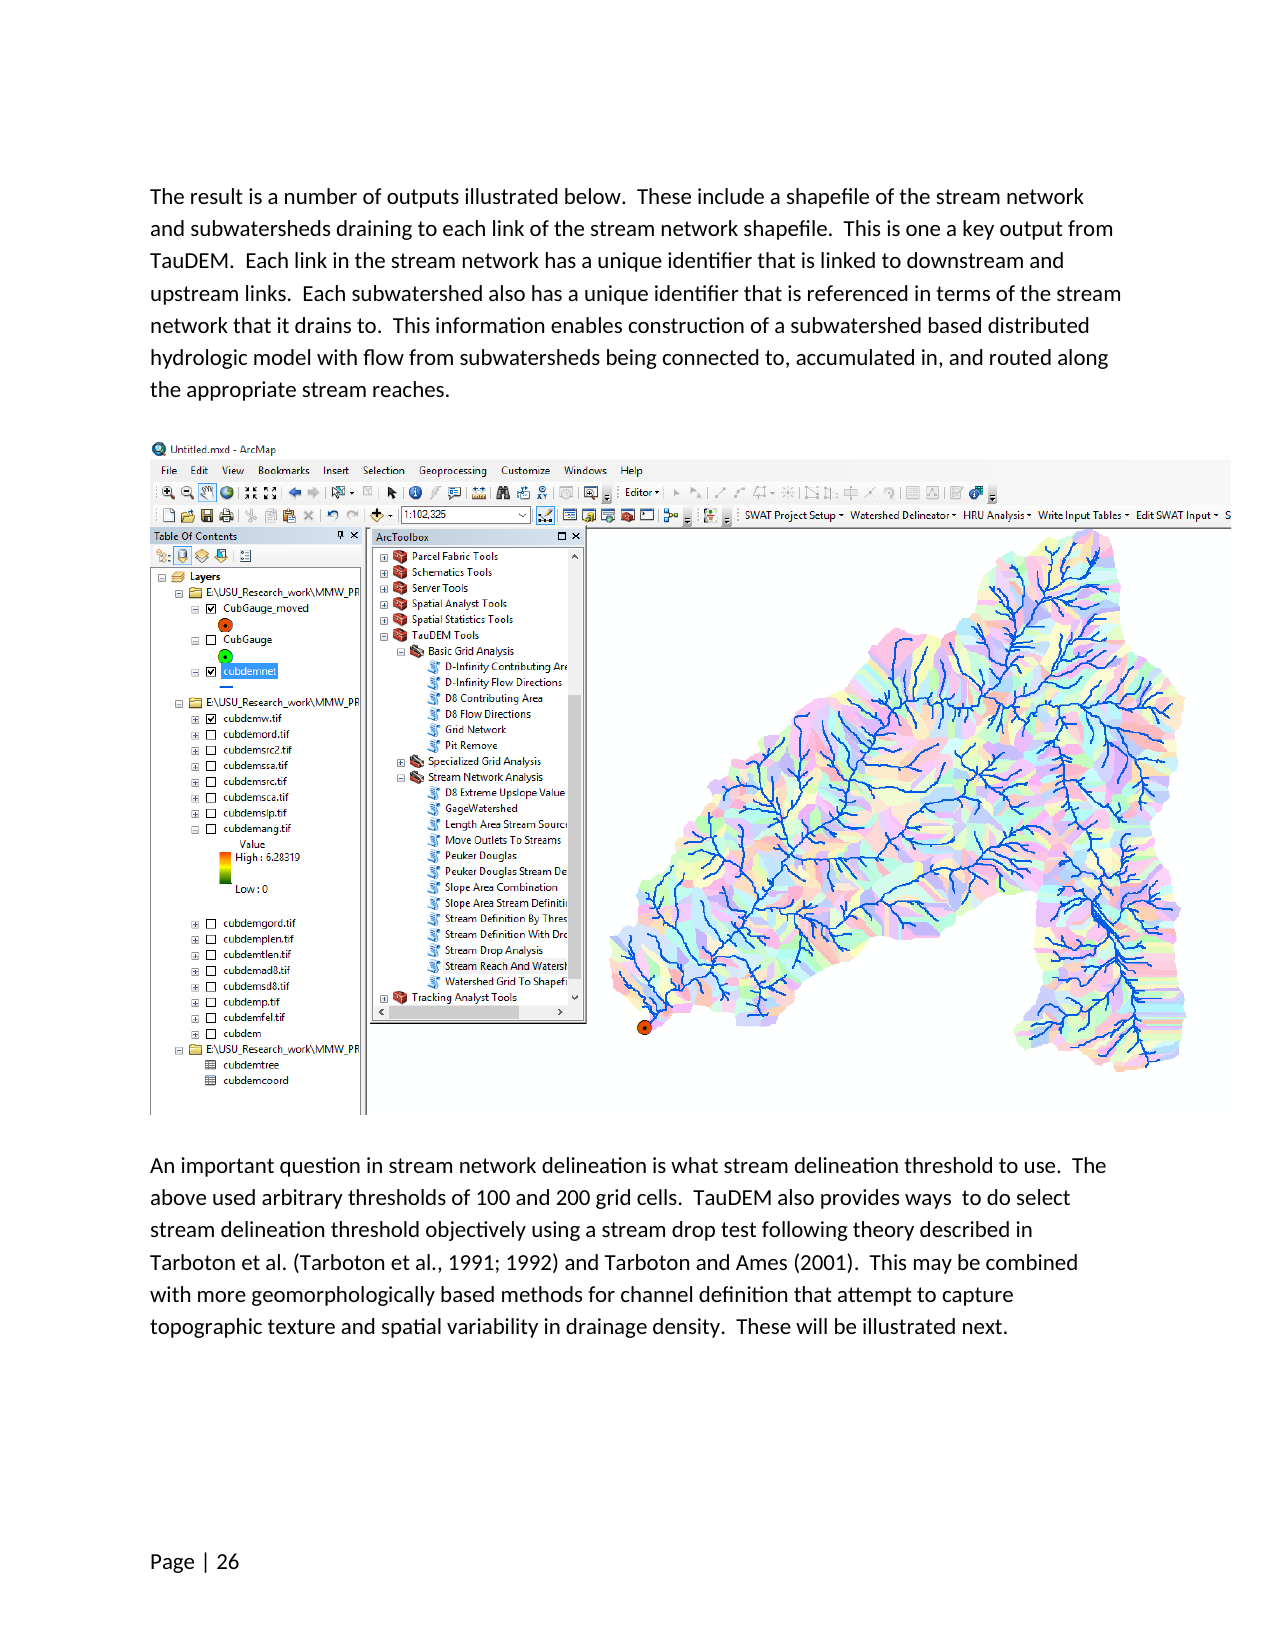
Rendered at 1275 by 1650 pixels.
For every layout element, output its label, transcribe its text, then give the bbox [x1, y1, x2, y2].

picture [150, 439, 1232, 1115]
text The result is a number of outputs illustrated below. These include a shapefile of the stream network and subwatersheds draining to each link of the stream network shapefile. This is one a key output from TauDEM. Each link in the stream network has a unique identifier that is linked to downstream and upstream links. Each subwatershed also has a unique identifier that is referenced in terms of the stream network that it drains to. This information enables construction of a subwatershed based distributed hydrologic model with flow from subwatersheds being connected to, accumulated in, and routed along the appropriate stream reaches. [150, 182, 1125, 403]
text An important question in stream network delineation is what stream delineation threshold to use. The above used arbitrary thresholds of 100 and 200 grid cells. TauDEM also provides ways to do select stream delineation threshold objectively using a stream drop test following theory described in Tarboton et al. (Tarboton et al., 1991; 1992) and Tarboton and Ames (2001). This may be combined with more geomorphologically based methods for channel definition that attempt to capture topographic texture and spatial variability in drainage density. These will be illustrated next. [150, 1151, 1125, 1340]
